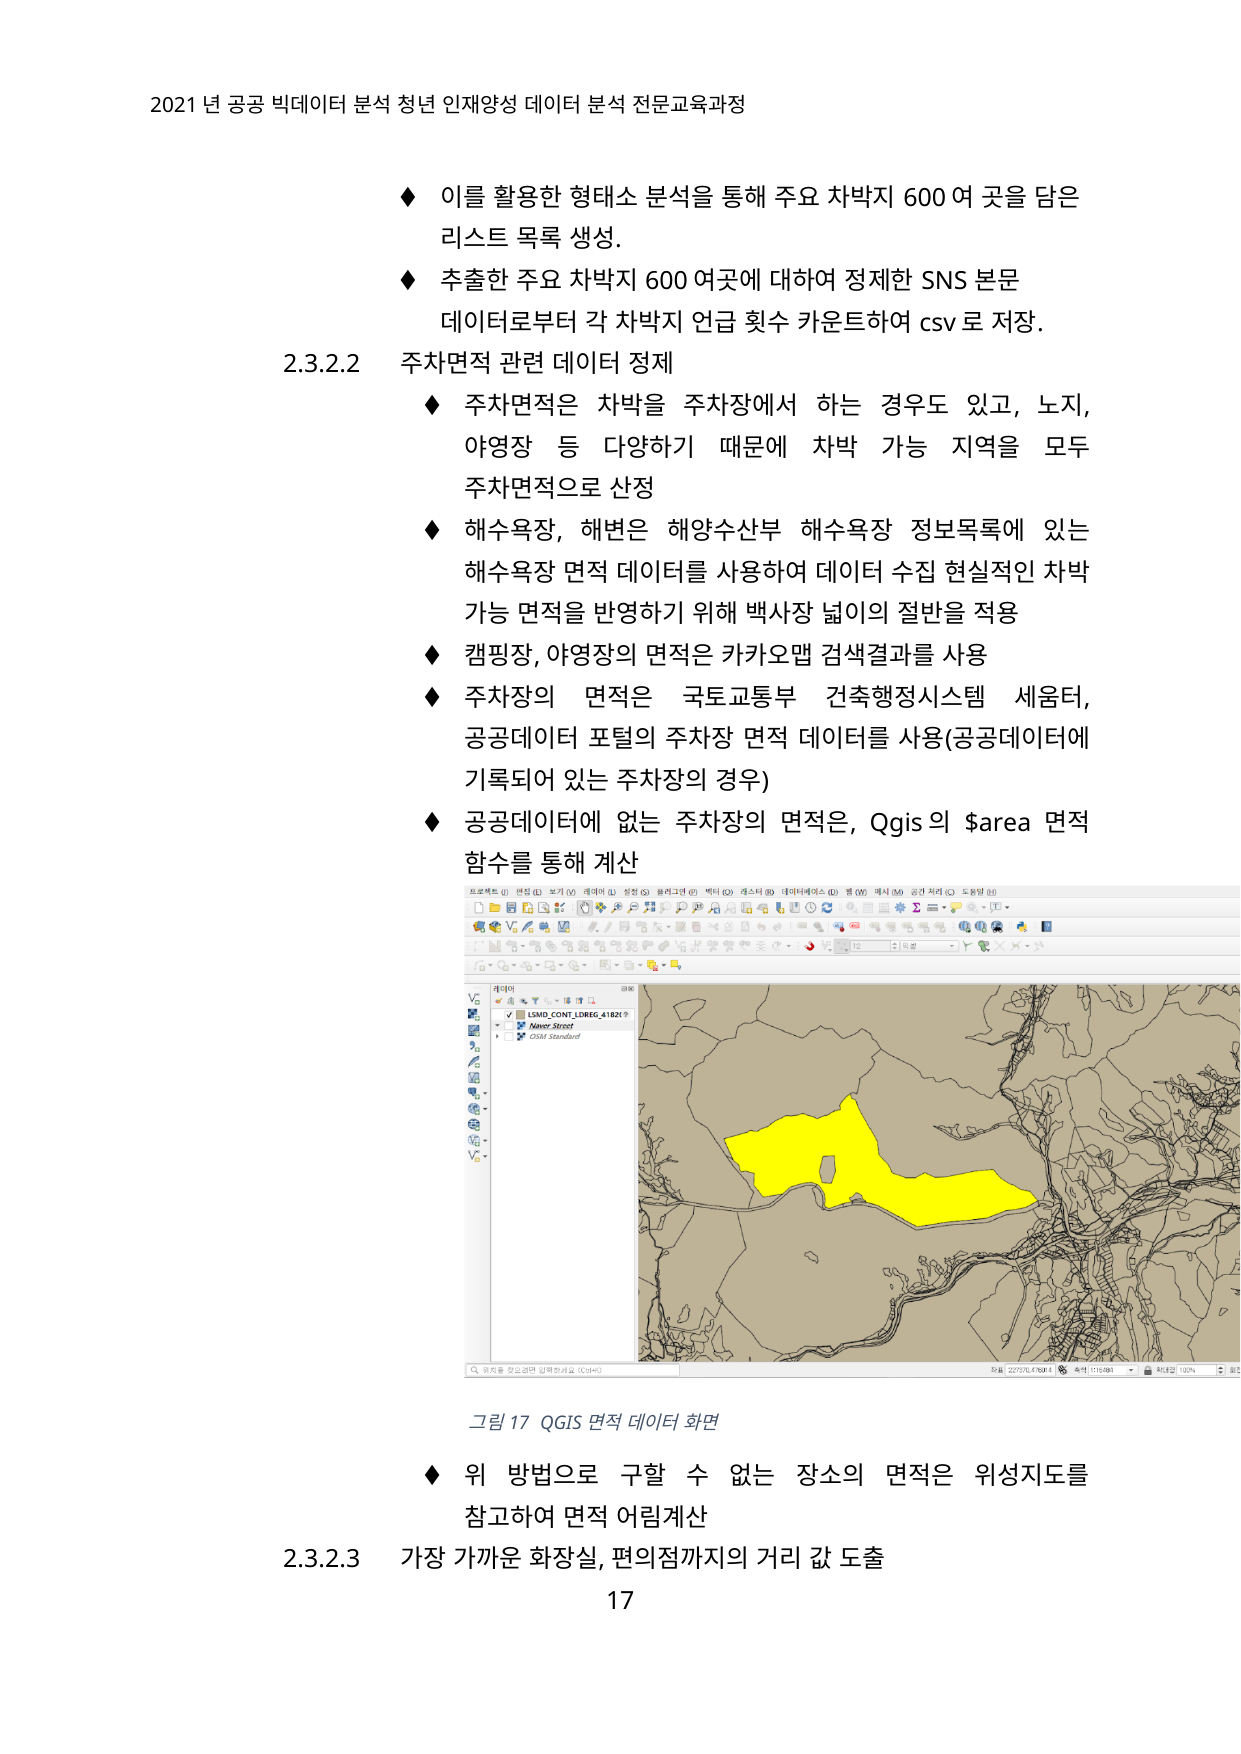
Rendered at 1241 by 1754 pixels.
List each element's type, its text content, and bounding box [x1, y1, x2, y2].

list 해수욕장, 해변은 해양수산부 해수욕장 정보목록에 있는 해수욕장 면적 데이터를 사용하여 데이터 수집 현실적인 차박 가능 면적을 반영하기 위해 백사장 넓이의 절반을 적용 [423, 511, 1090, 630]
list 이를 활용한 형태소 분석을 통해 주요 차박지 600여 곳을 담은 리스트 목록 생성. [398, 177, 1090, 255]
list 위 방법으로 구할 수 없는 장소의 면적은 위성지도를 참고하여 면적 어림계산 [423, 1456, 1090, 1533]
list 주차면적은 차박을 주차장에서 하는 경우도 있고, 노지, 야영장 등 다양하기 때문에 차박 가능 지역을 모두 주차면적으로 산정 [423, 386, 1090, 505]
list 주차면적 관련 데이터 정제 [283, 344, 1090, 380]
list 추출한 주요 차박지 600여곳에 대하여 정제한 SNS 본문 데이터로부터 각 차박지 언급 횟수 카운트하여 csv로 저장. [398, 261, 1090, 338]
text 그림 17 QGIS 면적 데이터 화면 [150, 1407, 1090, 1435]
picture [464, 885, 1241, 1378]
list 공공데이터에 없는 주차장의 면적은, Qgis의 $area 면적 함수를 통해 계산 [423, 802, 1090, 880]
list 주차장의 면적은 국토교통부 건축행정시스템 세움터, 공공데이터 포털의 주차장 면적 데이터를 사용(공공데이터에 기록되어 있는 주차장의 경우) [423, 677, 1090, 797]
list 캠핑장, 야영장의 면적은 카카오맵 검색결과를 사용 [423, 636, 1090, 672]
list 가장 가까운 화장실, 편의점까지의 거리 값 도출 [283, 1539, 1090, 1575]
